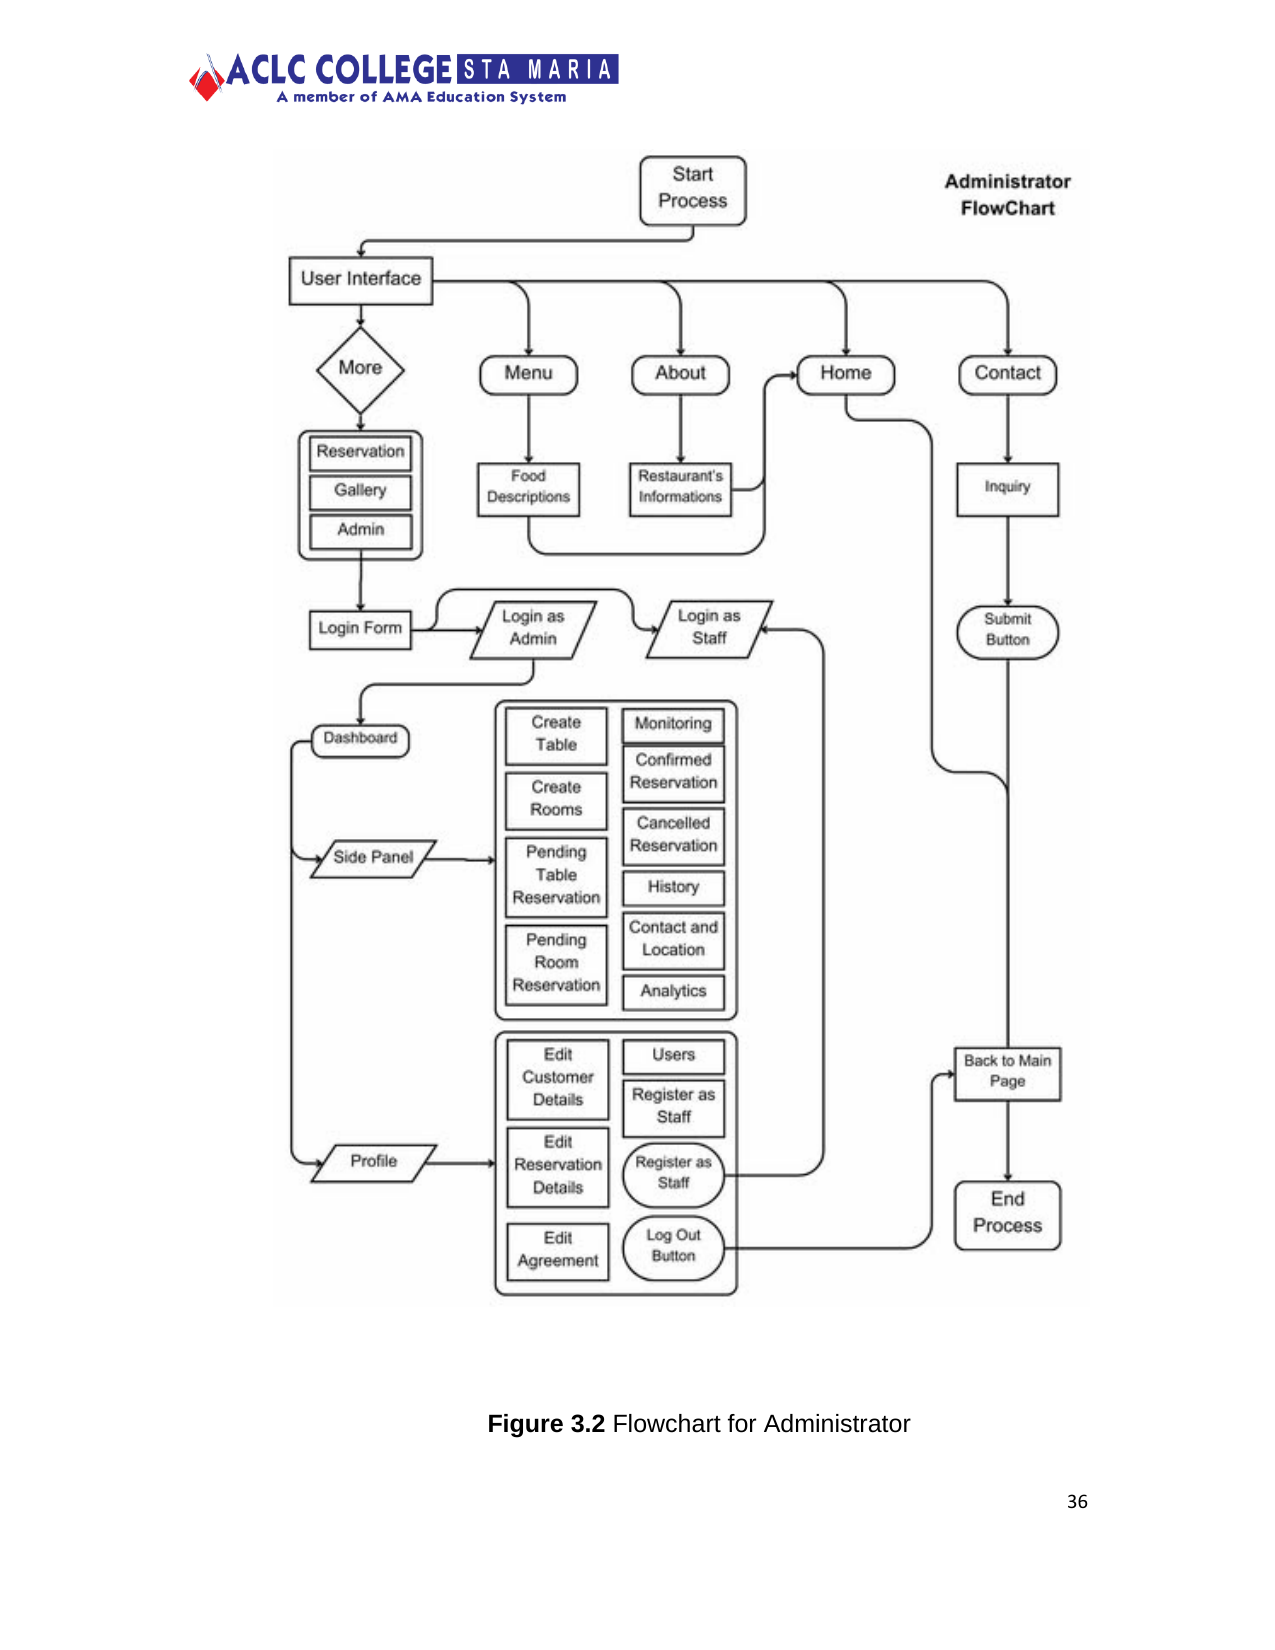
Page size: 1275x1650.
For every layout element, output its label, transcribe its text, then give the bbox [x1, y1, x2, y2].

picture [187, 37, 618, 110]
picture [272, 149, 1090, 1307]
text Figure 3.2 Flowchart for Administrator [412, 1409, 1103, 1438]
